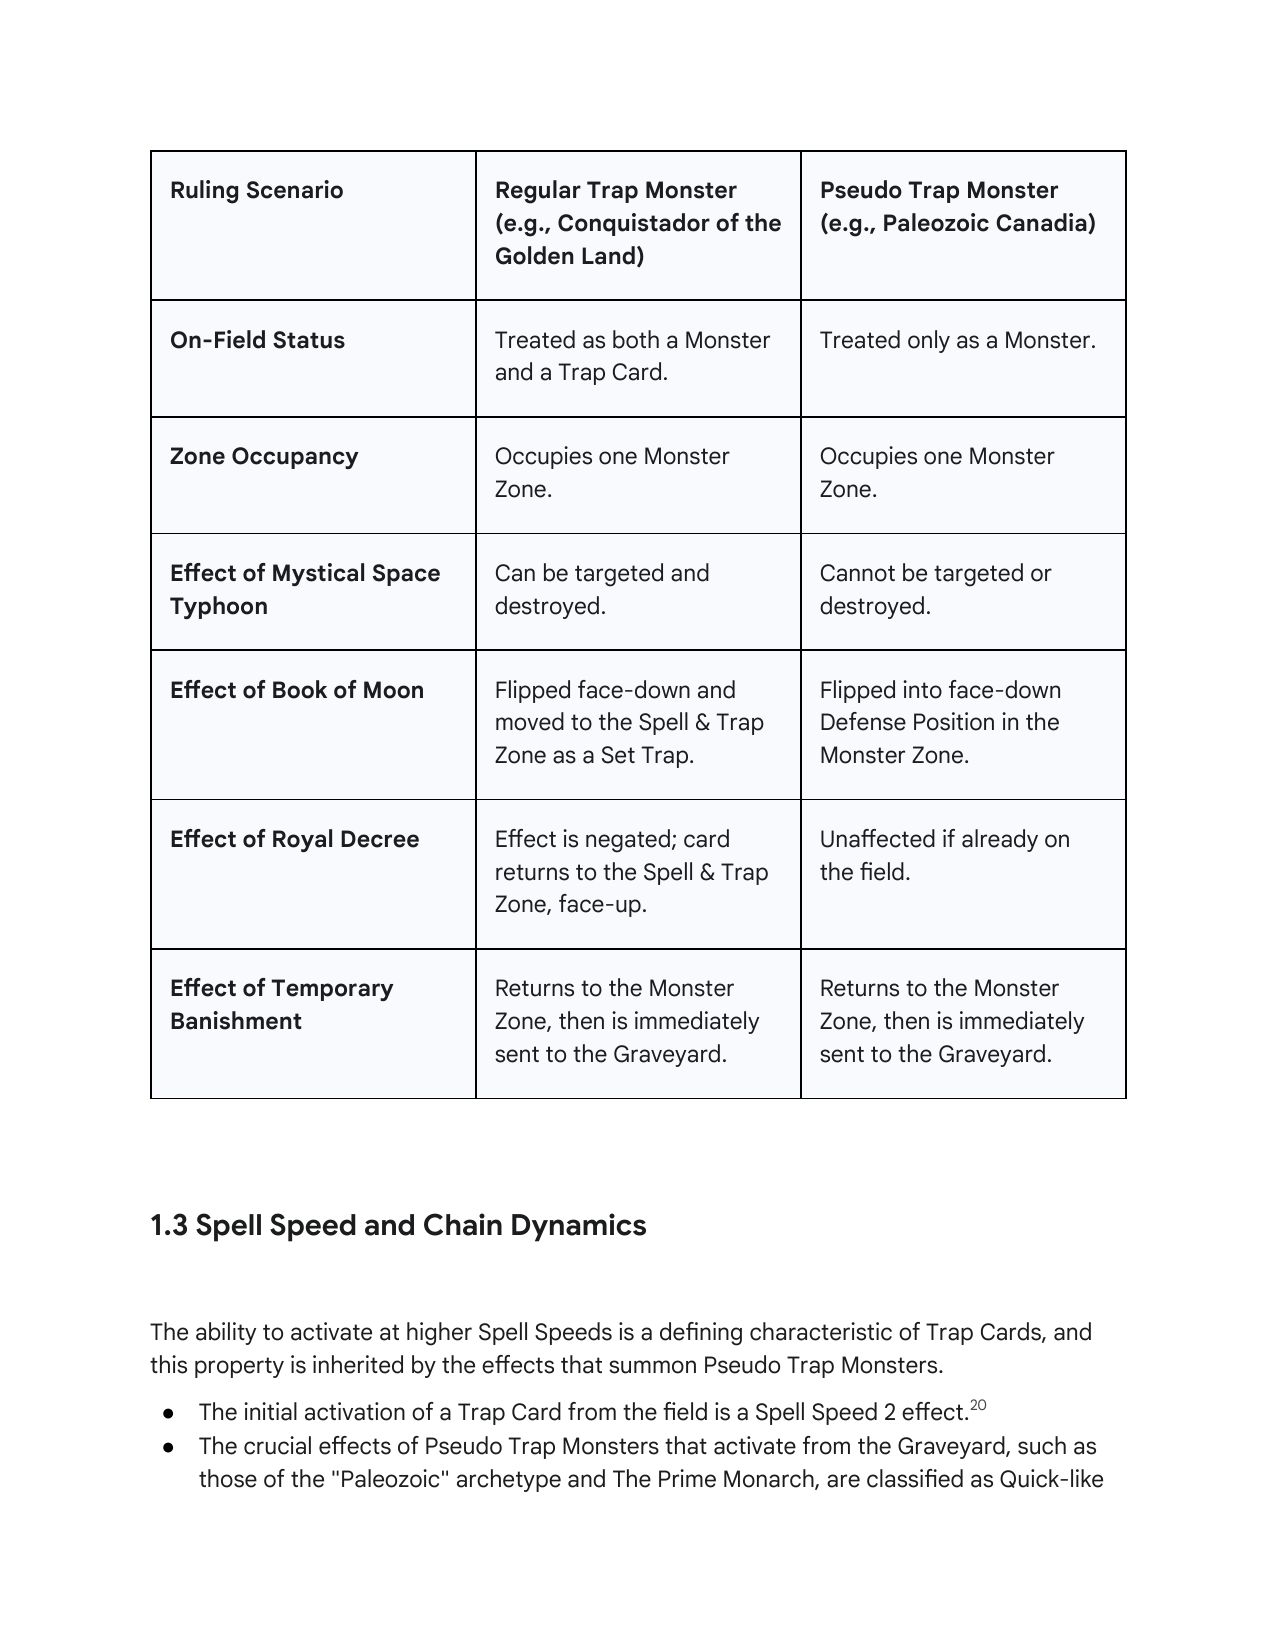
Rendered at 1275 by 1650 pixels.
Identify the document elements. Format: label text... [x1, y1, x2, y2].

table_cell Effect of Mystical Space Typhoon [152, 534, 475, 649]
table_cell Cannot be targeted or destroyed. [802, 534, 1125, 649]
table_cell Unaffected if already on the field. [802, 800, 1125, 948]
table_cell Effect is negated; card returns to the Spell & Trap Zone, face-up. [477, 800, 800, 948]
table_header Pseudo Trap Monster (e.g., Paleozoic Canadia) [802, 152, 1125, 299]
table_cell Treated as both a Monster and a Trap Card. [477, 301, 800, 416]
table_cell Zone Occupancy [152, 418, 475, 533]
table_cell Occupies one Monster Zone. [802, 418, 1125, 533]
table_cell Effect of Book of Moon [152, 651, 475, 799]
table_cell Flipped face-down and moved to the Spell & Trap Zone as a Set Trap. [477, 651, 800, 799]
table_cell Occupies one Monster Zone. [477, 418, 800, 533]
table_cell Effect of Temporary Banishment [152, 950, 475, 1097]
table_cell Returns to the Monster Zone, then is immediately sent to the Graveyard. [477, 950, 800, 1097]
table_header Ruling Scenario [152, 152, 475, 299]
subtitle 1.3 Spell Speed and Chain Dynamics [150, 1207, 1125, 1243]
table_cell Flipped into face-down Defense Position in the Monster Zone. [802, 651, 1125, 799]
table_header Regular Trap Monster (e.g., Conquistador of the Golden Land) [477, 152, 800, 299]
table_cell Returns to the Monster Zone, then is immediately sent to the Graveyard. [802, 950, 1125, 1097]
text The ability to activate at higher Spell Speeds is a defining characteristic of Trap Cards, and this property is inherited by the effects that summon Pseudo Trap Monsters. [150, 1319, 1125, 1380]
table_cell Can be targeted and destroyed. [477, 534, 800, 649]
table_cell On-Field Status [152, 301, 475, 416]
table_cell Effect of Royal Decree [152, 800, 475, 948]
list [161, 1432, 1125, 1494]
list The initial activation of a Trap Card from the field is a Spell Speed 2 effect.20 [161, 1397, 1125, 1428]
table_cell Treated only as a Monster. [802, 301, 1125, 416]
